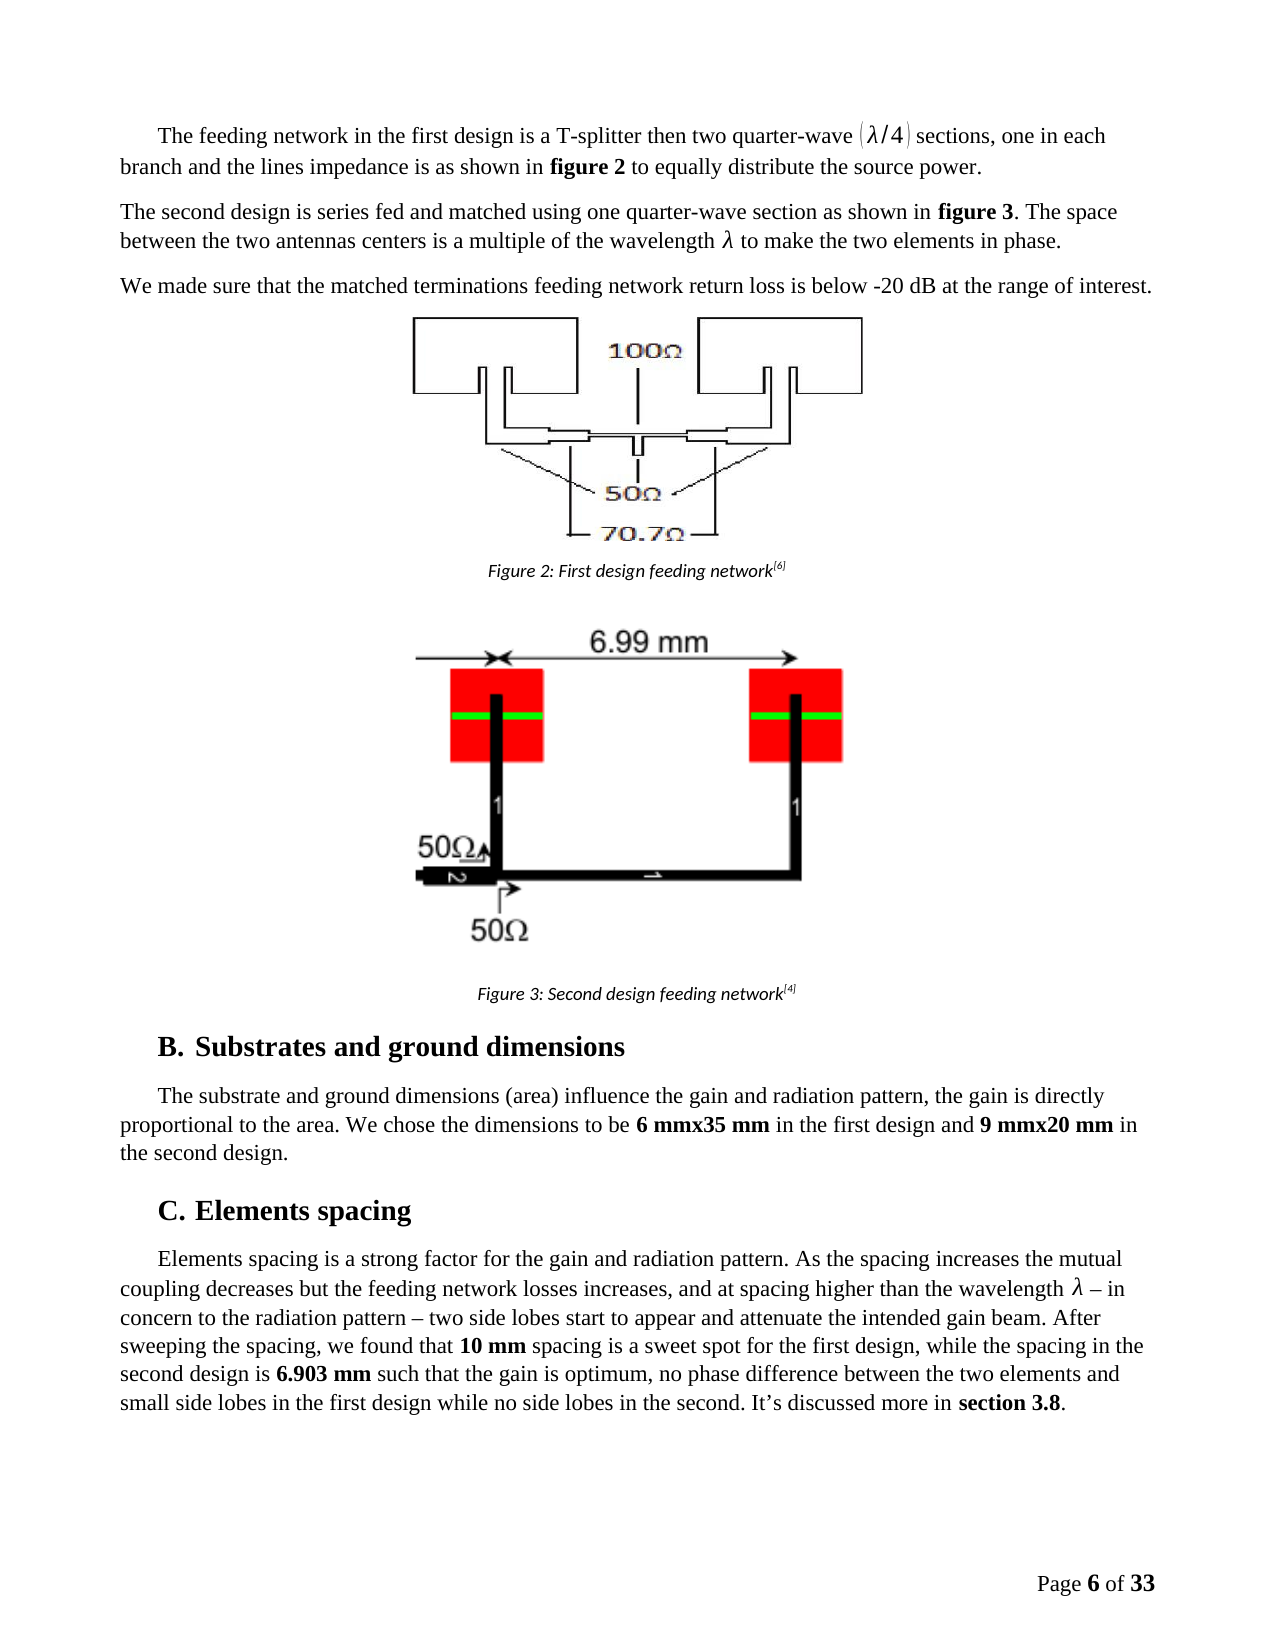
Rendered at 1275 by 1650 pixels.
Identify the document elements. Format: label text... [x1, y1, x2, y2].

text Elements spacing is a strong factor for the gain and radiation pattern. As the spacing increases the mutual coupling decreases but the feeding network losses increases, and at spacing higher than the wavelength – in concern to the radiation pattern – two side lobes start to appear and attenuate the intended gain beam. After sweeping the spacing, we found that 10 mm spacing is a sweet spot for the first design, while the spacing in the second design is 6.903 mm such that the gain is optimum, no phase difference between the two elements and small side lobes in the first design while no side lobes in the second. It’s discussed more in section 3.8. [120, 1298, 1155, 1468]
text The substrate and ground dimensions (area) influence the gain and radiation pattern, the gain is directly proportional to the area. We chose the dimensions to be 6 mmx35 mm in the first design and 9 mmx20 mm in the second design. [120, 1135, 1155, 1218]
picture [415, 655, 860, 1016]
text We made sure that the matched terminations feeding network return loss is below -20 dB at the range of interest. [120, 325, 1155, 352]
subtitle Substrates and ground dimensions [157, 1082, 1155, 1116]
subtitle Elements spacing [157, 1246, 1155, 1279]
text The second design is series fed and matched using one quarter-wave section as shown in figure 3. The space between the two antennas centers is a multiple of the wavelength to make the two elements in phase. [120, 251, 1155, 307]
picture [412, 370, 863, 594]
text The feeding network in the first design is a T-splitter then two quarter-wave sections, one in each branch and the lines impedance is as shown in figure 2 to equally distribute the source power. [120, 173, 1155, 232]
subtitle Feeding network [157, 120, 1155, 153]
